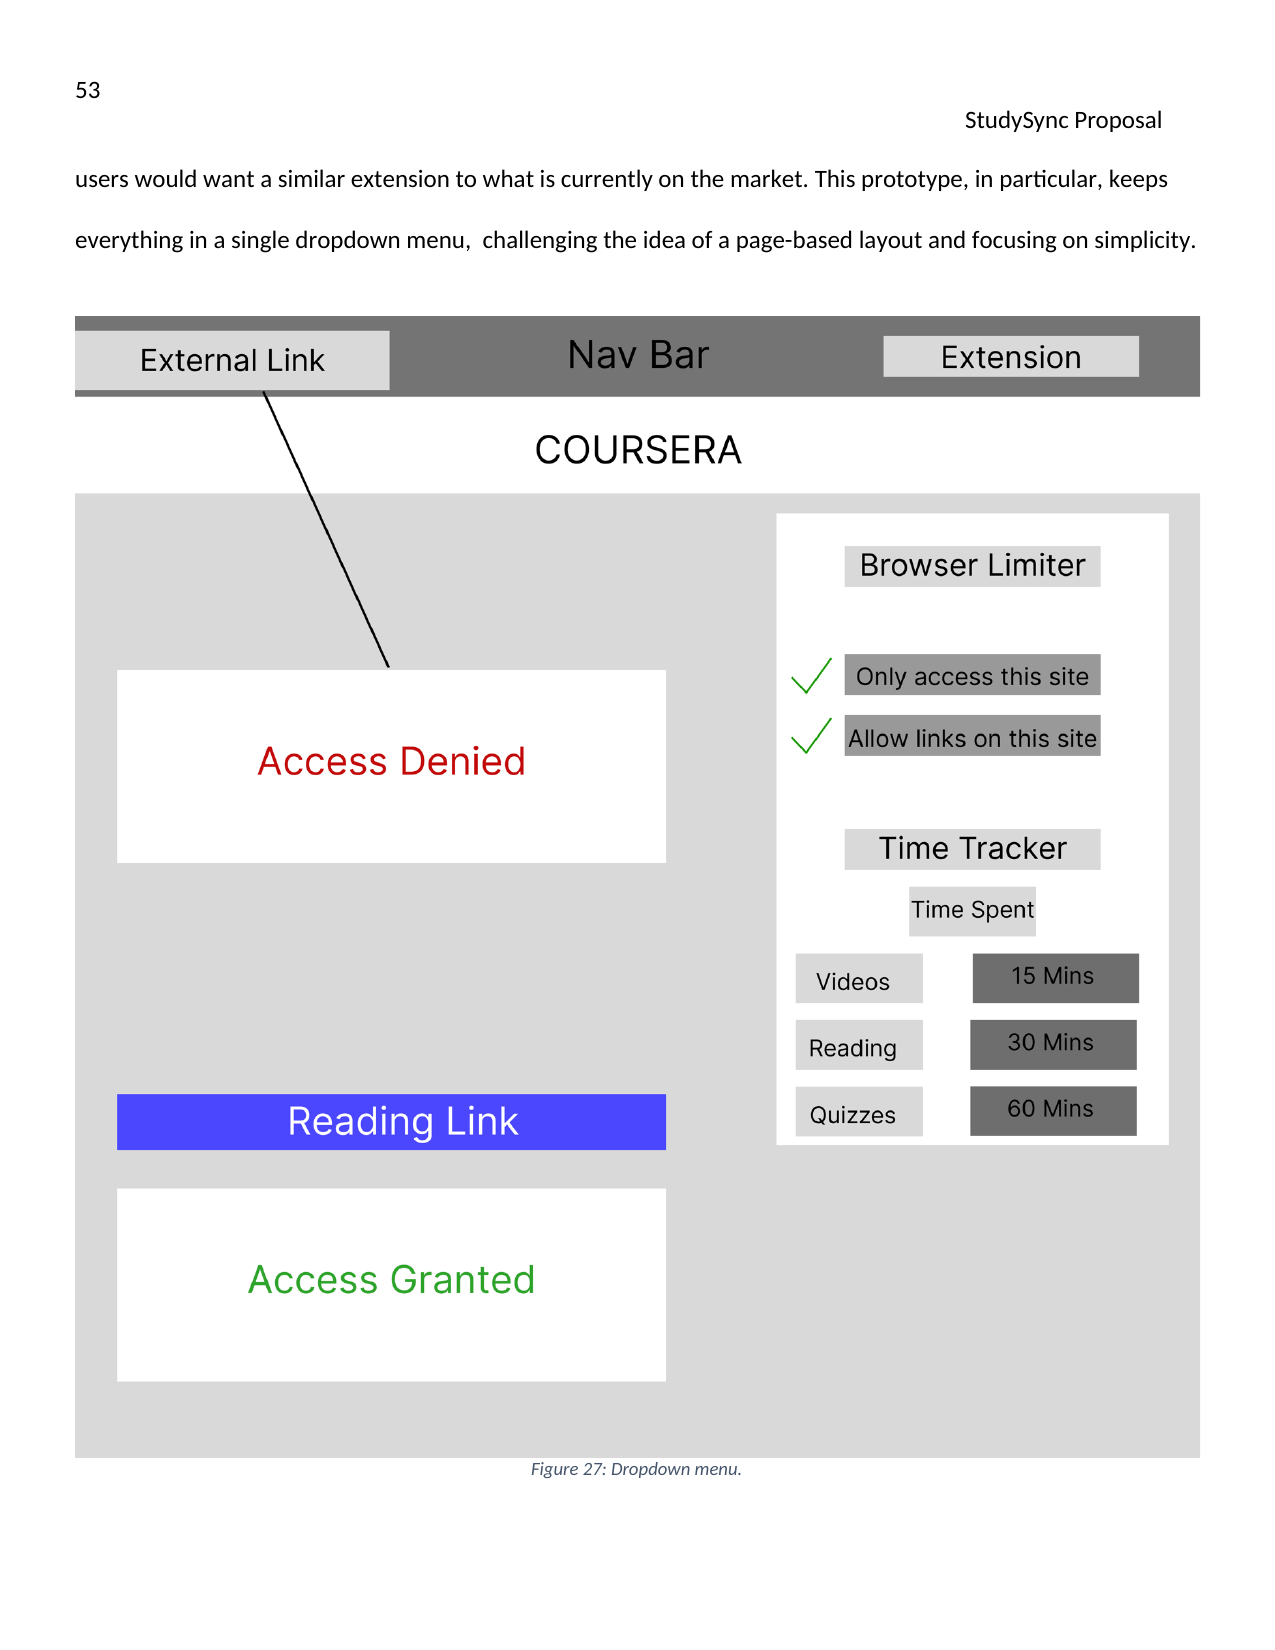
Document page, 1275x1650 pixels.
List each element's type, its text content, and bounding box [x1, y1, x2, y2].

picture [75, 316, 1200, 1458]
text Figure 27: Dropdown menu. [75, 1458, 1200, 1480]
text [75, 163, 1200, 255]
